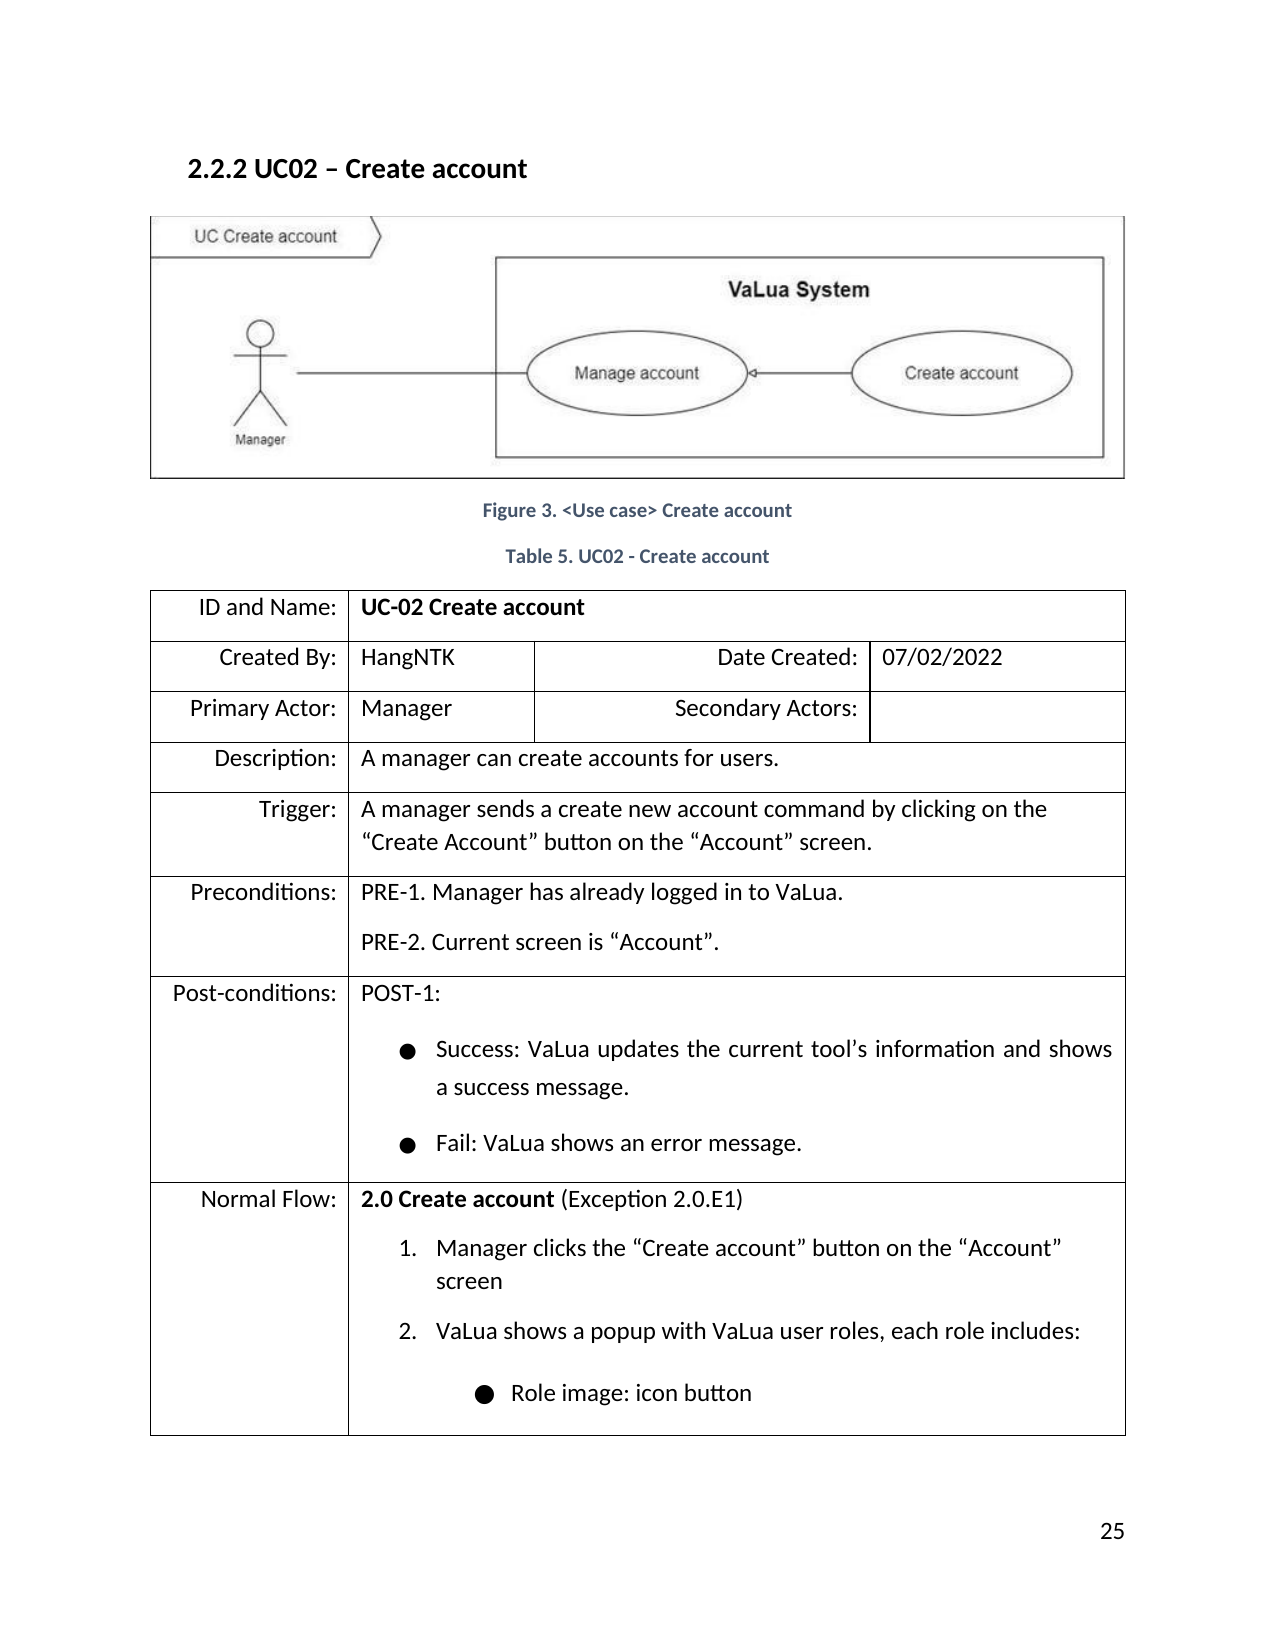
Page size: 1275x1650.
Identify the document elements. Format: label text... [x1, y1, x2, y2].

table_cell Date Created: [535, 642, 869, 691]
table_cell Post-conditions: [151, 977, 348, 1182]
table_cell A manager sends a create new account command by clicking on the “Create Account” button on the “Account” screen. [349, 793, 1125, 876]
table_cell A manager can create accounts for users. [349, 743, 1125, 792]
text Figure 3. <Use case> Create account [150, 497, 1125, 523]
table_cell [349, 1183, 1125, 1435]
table_cell [871, 692, 1125, 742]
table_cell Preconditions: [151, 877, 348, 976]
table_cell Description: [151, 743, 348, 792]
subtitle 2.2.2 UC02 – Create account [187, 150, 1125, 186]
table_cell Secondary Actors: [535, 692, 869, 742]
table_cell HangNTK [349, 642, 534, 691]
table_cell Primary Actor: [151, 692, 348, 742]
table_cell PRE-1. Manager has already logged in to VaLua. PRE-2. Current screen is “Account”. [349, 877, 1125, 976]
table_cell Normal Flow: [151, 1183, 348, 1435]
table_cell POST-1: Success: VaLua updates the current tool’s information and shows a success message. Fail: VaLua shows an error message. [349, 977, 1125, 1182]
table_cell Trigger: [151, 793, 348, 876]
picture [150, 216, 1125, 479]
table_header UC-02 Create account [349, 591, 1125, 641]
text Table 5. UC02 - Create account [150, 544, 1125, 569]
table_cell Created By: [151, 642, 348, 691]
table_cell 07/02/2022 [871, 642, 1125, 691]
table_header ID and Name: [151, 591, 348, 641]
table_cell Manager [349, 692, 534, 742]
